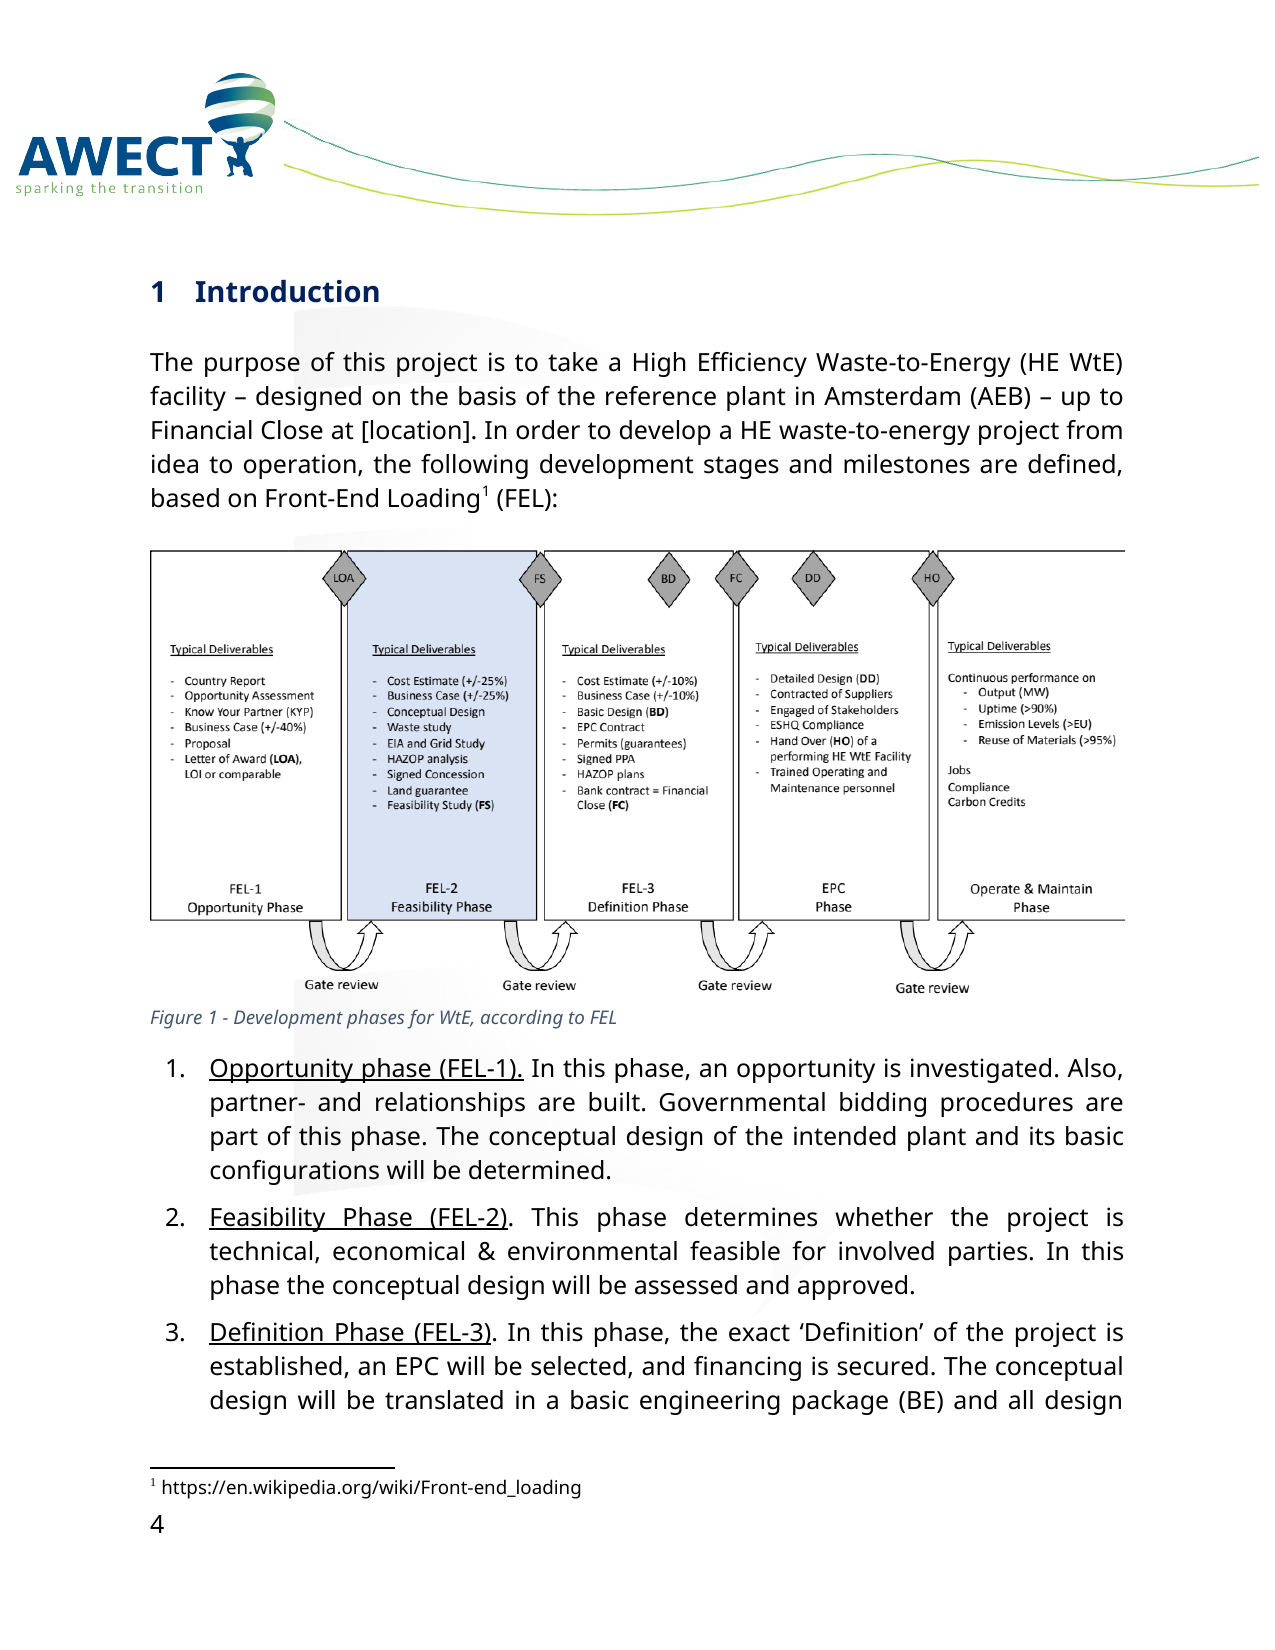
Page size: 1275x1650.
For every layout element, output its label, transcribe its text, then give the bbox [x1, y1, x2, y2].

list Feasibility Phase (FEL-2). This phase determines whether the project is technical, economical & environmental feasible for involved parties. In this phase the conceptual design will be assessed and approved. [165, 1199, 1125, 1302]
text Figure 1 - Development phases for WtE, according to FEL [150, 1004, 1125, 1030]
text The purpose of this project is to take a High Efficiency Waste-to-Energy (HE WtE) facility – designed on the basis of the reference plant in Amsterdam (AEB) – up to Financial Close at [location]. In order to develop a HE waste-to-energy project from idea to operation, the following development stages and milestones are defined, based on Front-End Loading (FEL): [150, 345, 1125, 515]
list Opportunity phase (FEL-1). In this phase, an opportunity is investigated. Also, partner- and relationships are built. Governmental bidding procedures are part of this phase. The conceptual design of the intended plant and its basic configurations will be determined. [165, 1051, 1125, 1187]
picture [15, 73, 1265, 221]
subtitle Introduction [150, 271, 1125, 311]
